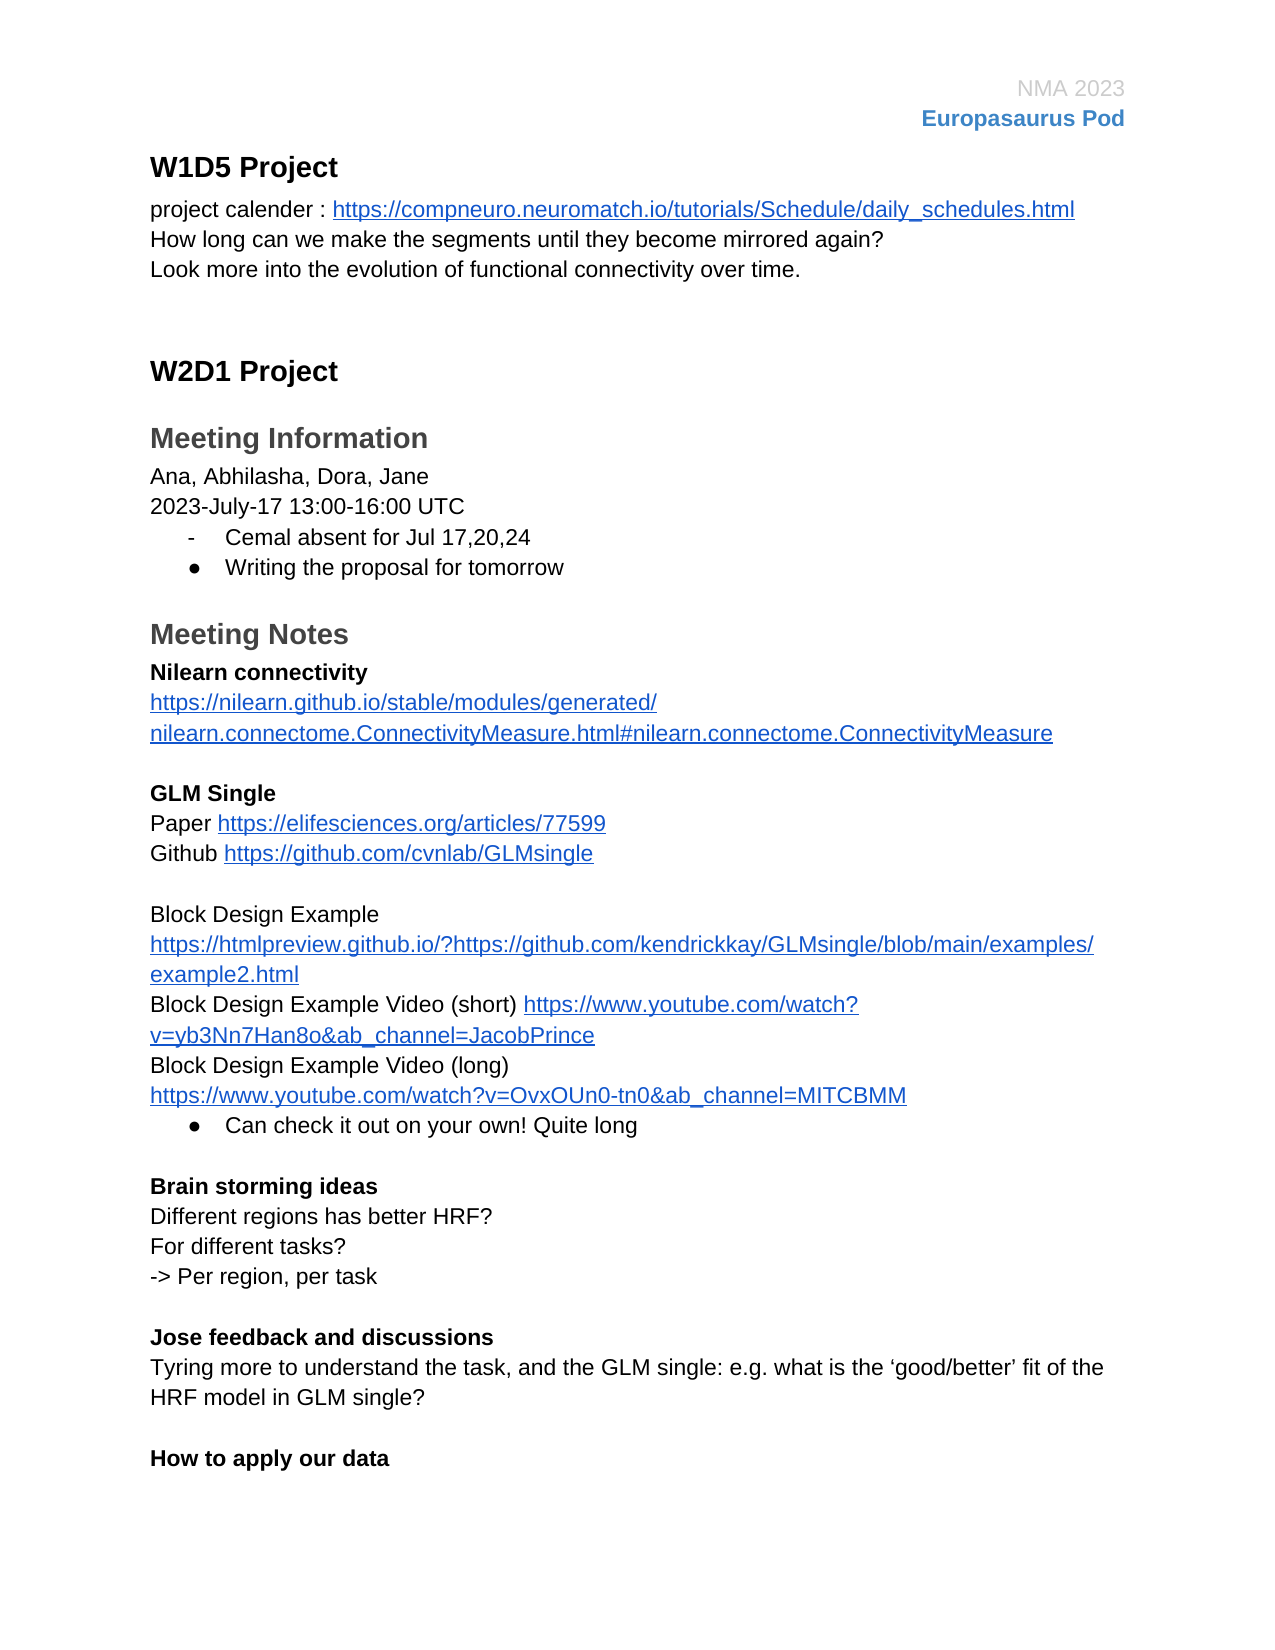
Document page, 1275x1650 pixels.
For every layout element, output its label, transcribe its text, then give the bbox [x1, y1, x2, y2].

text https://www.youtube.com/watch?v=OvxOUn0-tn0&ab_channel=MITCBMM [150, 1082, 1125, 1108]
text project calender : https://compneuro.neuromatch.io/tutorials/Schedule/daily_schedules.html [150, 196, 1125, 222]
list Cemal absent for Jul 17,20,24 [187, 523, 1125, 550]
text Look more into the evolution of functional connectivity over time. [150, 256, 1125, 283]
text Nilearn connectivity [150, 659, 1125, 686]
text Block Design Example Video (long) [150, 1052, 1125, 1078]
list Can check it out on your own! Quite long [187, 1112, 1125, 1139]
text GLM Single [150, 780, 1125, 806]
text Brain storming ideas [150, 1173, 1125, 1199]
text Paper https://elifesciences.org/articles/77599 [150, 810, 1125, 837]
subtitle W2D1 Project [150, 354, 1125, 388]
text 2023-July-17 13:00-16:00 UTC [150, 493, 1125, 520]
text Tyring more to understand the task, and the GLM single: e.g. what is the ‘good/better’ fit of the HRF model in GLM single? [150, 1354, 1125, 1411]
text Github https://github.com/cvnlab/GLMsingle [150, 840, 1125, 867]
text Jose feedback and discussions [150, 1324, 1125, 1350]
text Block Design Example [150, 901, 1125, 927]
subtitle Meeting Information [150, 421, 1125, 455]
text https://nilearn.github.io/stable/modules/generated/nilearn.connectome.ConnectivityMeasure.html#nilearn.connectome.ConnectivityMeasure [150, 689, 1125, 746]
text For different tasks? [150, 1233, 1125, 1259]
text -> Per region, per task [150, 1263, 1125, 1290]
text Different regions has better HRF? [150, 1203, 1125, 1229]
text Block Design Example Video (short) https://www.youtube.com/watch?v=yb3Nn7Han8o&ab_channel=JacobPrince [150, 991, 1125, 1048]
subtitle Meeting Notes [150, 617, 1125, 651]
text https://htmlpreview.github.io/?https://github.com/kendrickkay/GLMsingle/blob/main/examples/example2.html [150, 931, 1125, 988]
list Writing the proposal for tomorrow [187, 554, 1125, 580]
text Ana, Abhilasha, Dora, Jane [150, 463, 1125, 489]
text How long can we make the segments until they become mirrored again? [150, 226, 1125, 253]
text How to apply our data [150, 1444, 1125, 1471]
subtitle W1D5 Project [150, 150, 1125, 183]
